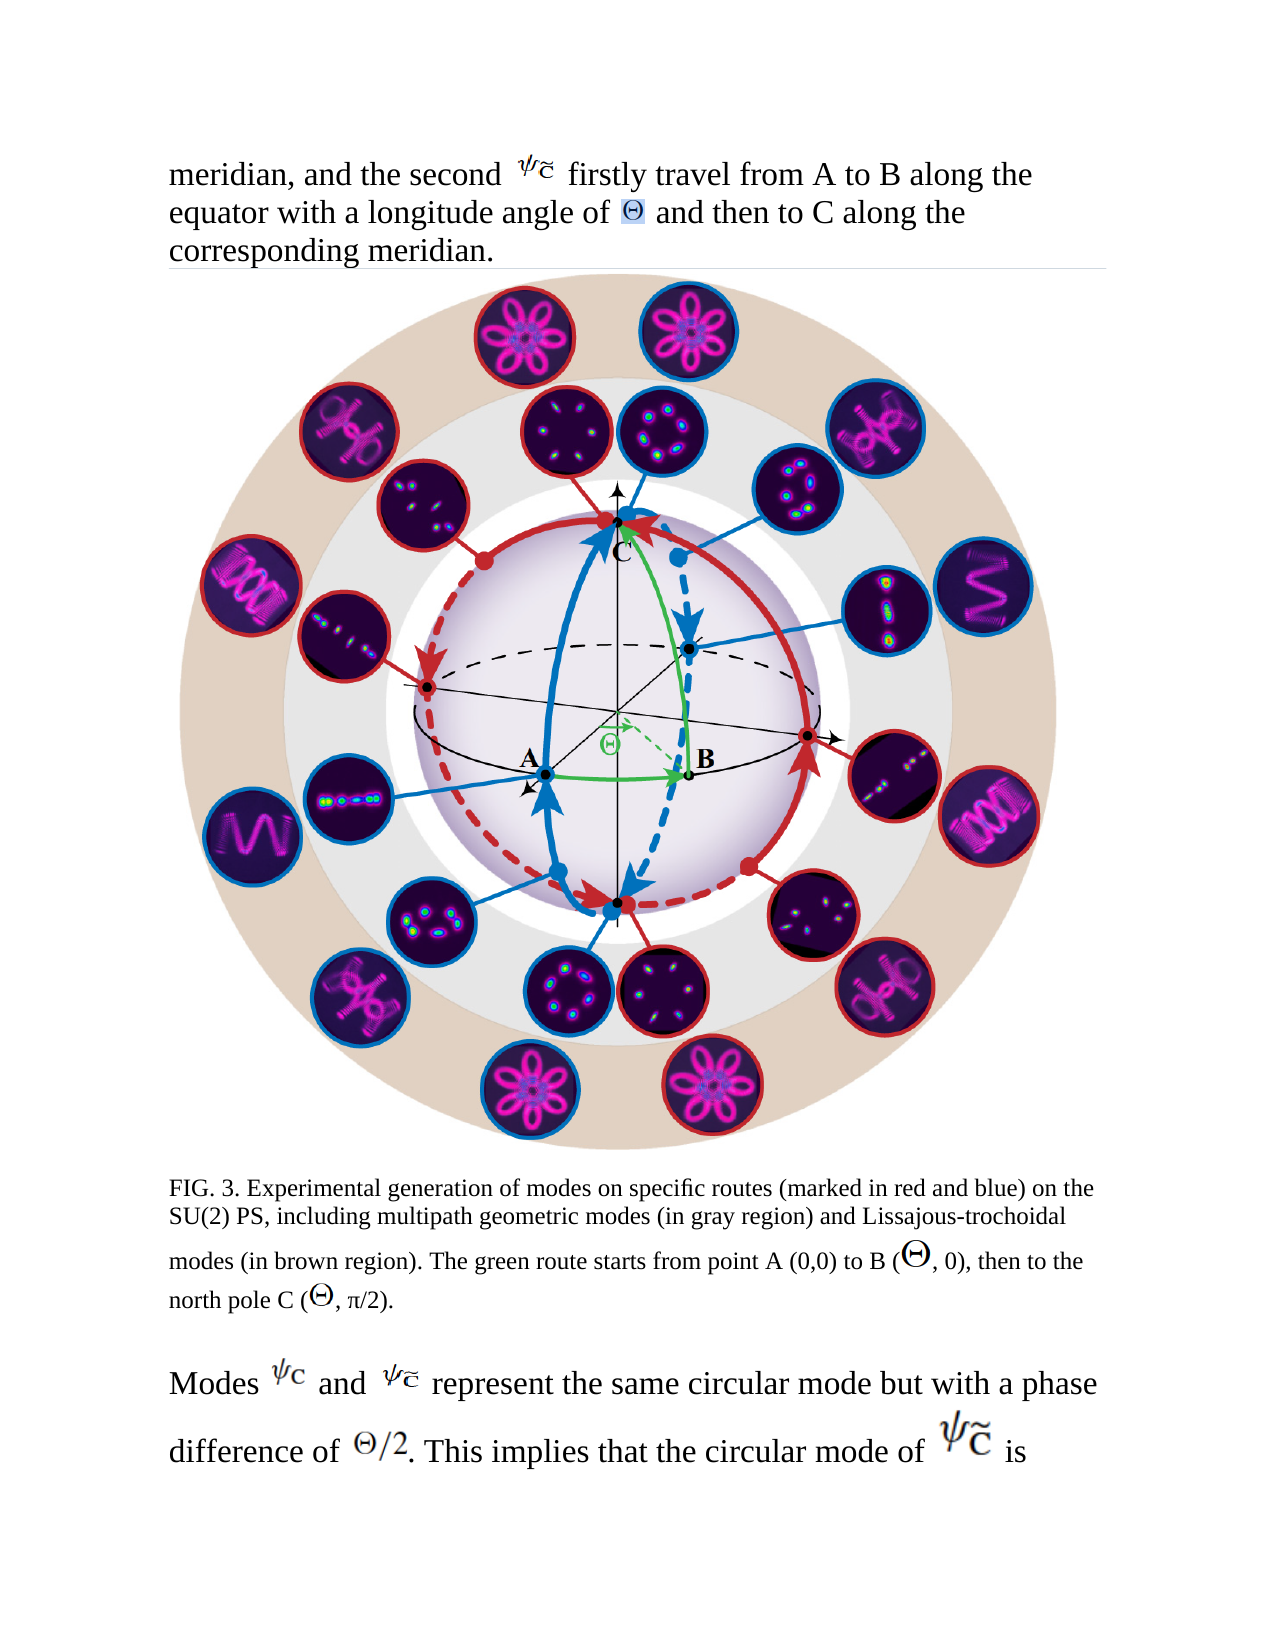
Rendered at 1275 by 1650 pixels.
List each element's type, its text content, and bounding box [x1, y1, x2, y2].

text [169, 1352, 1106, 1469]
picture [168, 268, 1107, 1173]
picture [900, 1230, 932, 1270]
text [169, 150, 1106, 268]
picture [267, 1352, 310, 1395]
picture [510, 150, 559, 185]
picture [348, 1426, 408, 1463]
picture [374, 1359, 424, 1395]
picture [933, 1401, 997, 1463]
picture [308, 1275, 335, 1309]
picture [618, 195, 648, 224]
text FIG. 3. Experimental generation of modes on speciﬁc routes (marked in red and blue) on the SU(2) PS, including multipath geometric modes (in gray region) and Lissajous-trochoidal modes (in brown region). The green route starts from point A (0,0) to B (, 0), then to the north pole C (, π/2). [169, 1173, 1106, 1314]
